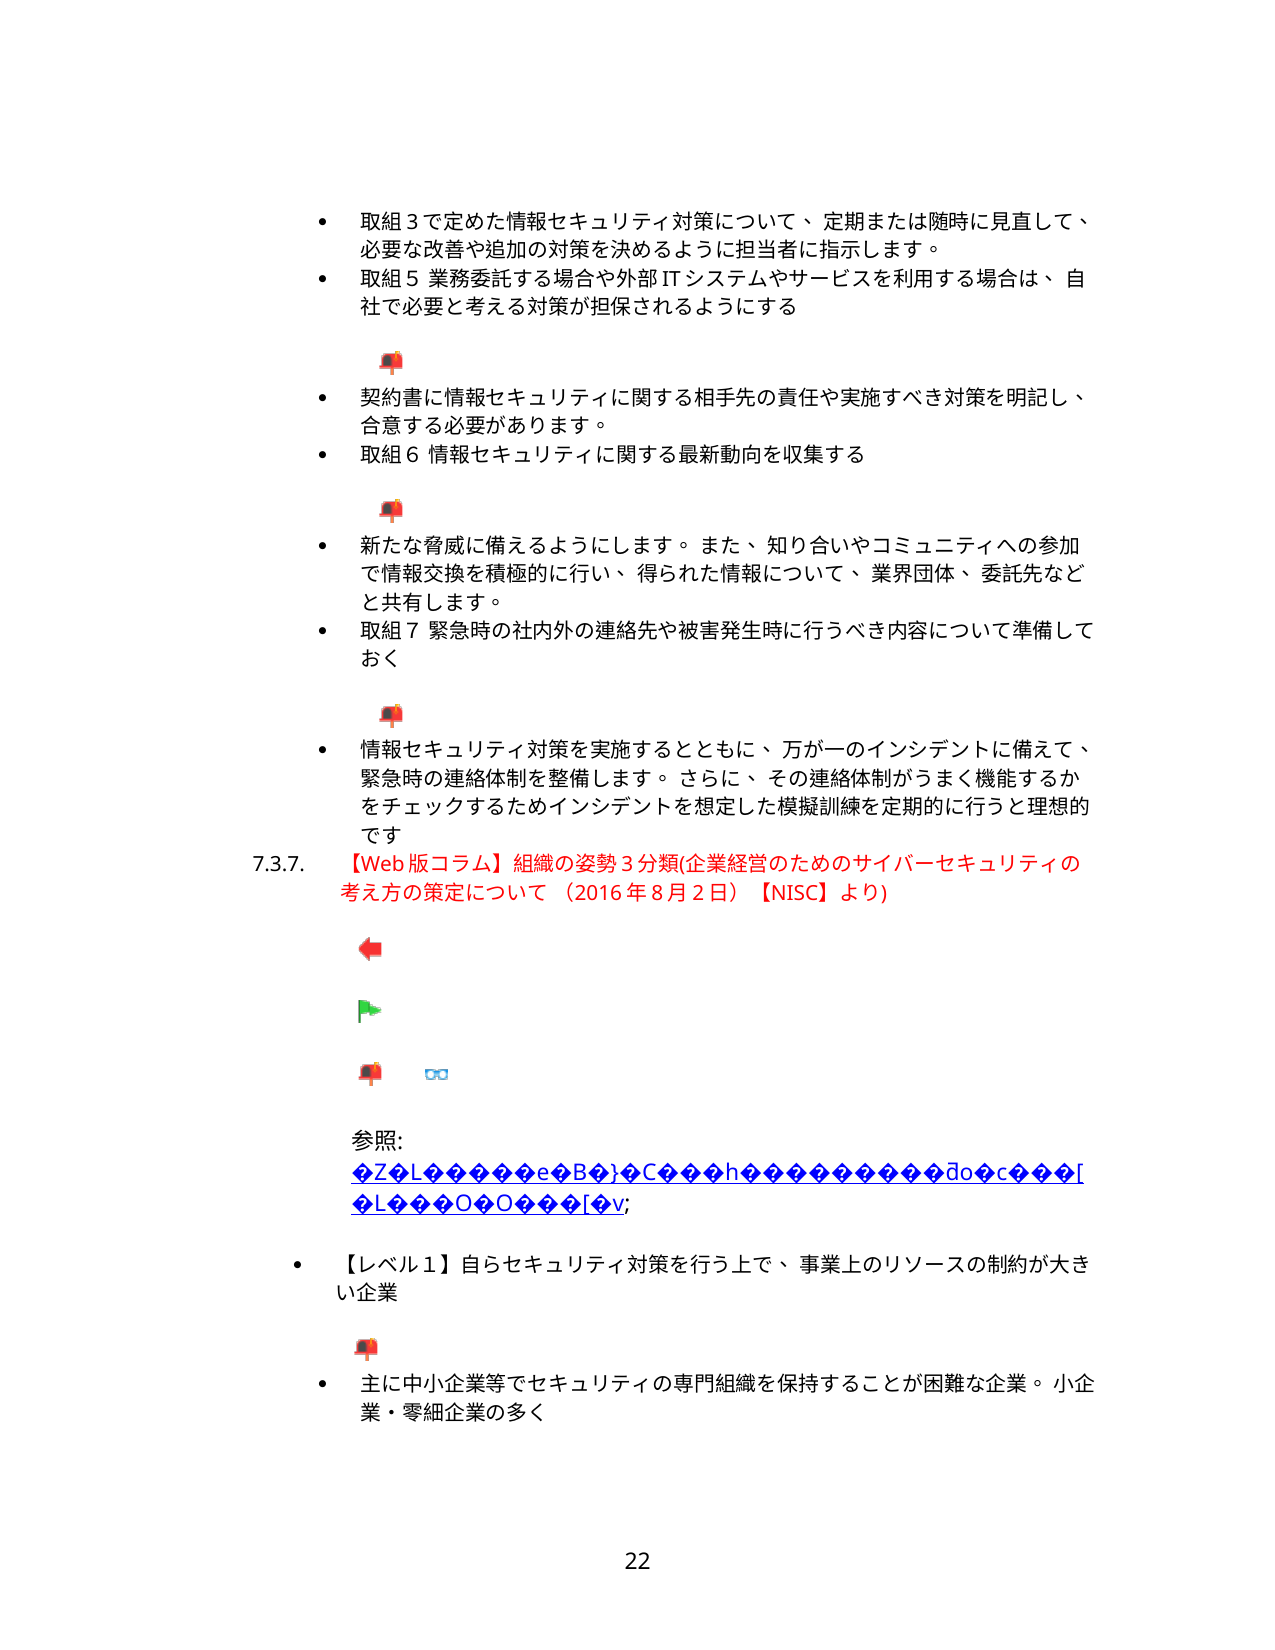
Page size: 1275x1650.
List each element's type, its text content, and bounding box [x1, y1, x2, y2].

text �Z�L�����e�B�}�C���h���������ƌo�c���[�L���O�O���[�v; [351, 1156, 1098, 1219]
picture [379, 704, 403, 728]
picture [354, 1338, 378, 1361]
picture [379, 351, 403, 375]
list 参照: [351, 1125, 1098, 1156]
list 新たな脅威に備えるようにします。 また、 知り合いやコミュニティへの参加で情報交換を積極的に行い、 得られた情報について、 業界団体、 委託先などと共有します。 [319, 531, 1098, 616]
picture [358, 1062, 382, 1086]
picture [425, 1062, 448, 1086]
picture [379, 499, 403, 523]
list 取組５ 業務委託する場合や外部ITシステムやサービスを利用する場合は、 自社で必要と考える対策が担保されるようにする [319, 264, 1098, 321]
list 【Web版コラム】組織の姿勢3分類(企業経営のためのサイバーセキュリティの考え方の策定について （2016年8月2日）【NISC】より) [252, 849, 1098, 906]
list 取組７ 緊急時の社内外の連絡先や被害発生時に行うべき内容について準備しておく [319, 616, 1098, 673]
list 情報セキュリティ対策を実施するとともに、 万が一のインシデントに備えて、 緊急時の連絡体制を整備します。 さらに、 その連絡体制がうまく機能するかをチェックするためインシデントを想定した模擬訓練を定期的に行うと理想的です [319, 736, 1098, 849]
list 主に中小企業等でセキュリティの専門組織を保持することが困難な企業。 小企業・零細企業の多く [319, 1369, 1098, 1426]
picture [358, 937, 382, 961]
list 契約書に情報セキュリティに関する相手先の責任や実施すべき対策を明記し、 合意する必要があります。 [319, 383, 1098, 440]
list 取組3で定めた情報セキュリティ対策について、 定期または随時に見直して、 必要な改善や追加の対策を決めるように担当者に指示します。 [319, 207, 1098, 264]
list 取組６ 情報セキュリティに関する最新動向を収集する [319, 440, 1098, 468]
list 【レベル１】自らセキュリティ対策を行う上で、 事業上のリソースの制約が大きい企業 [294, 1250, 1098, 1307]
picture [358, 1000, 382, 1023]
